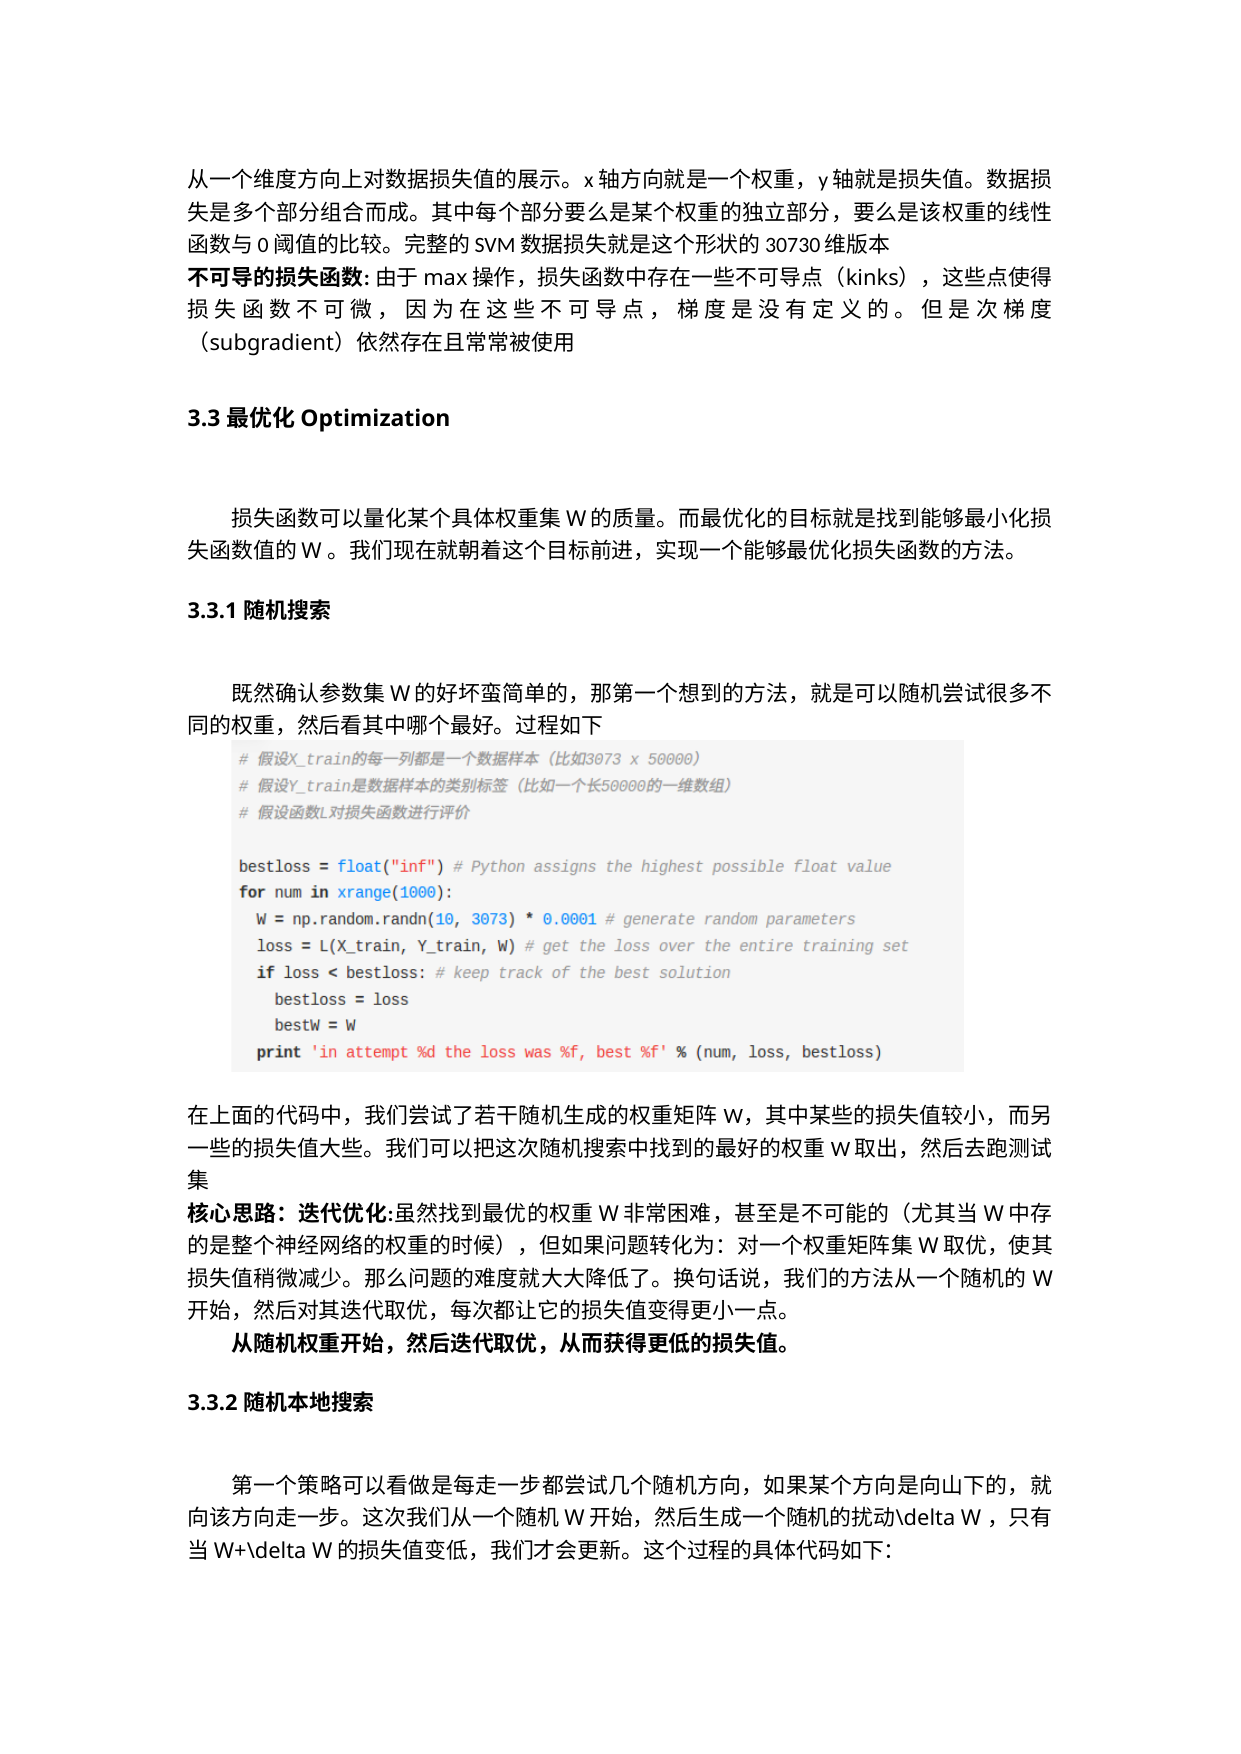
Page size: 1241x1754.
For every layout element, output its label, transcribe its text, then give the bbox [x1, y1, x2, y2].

picture [231, 740, 964, 1072]
subtitle 3.3.1 随机搜索 [187, 592, 1053, 625]
list 第一个策略可以看做是每走一步都尝试几个随机方向，如果某个方向是向山下的，就向该方向走一步。这次我们从一个随机W开始，然后生成一个随机的扰动\delta W ，只有当W+\delta W的损失值变低，我们才会更新。这个过程的具体代码如下： [187, 1467, 1053, 1565]
list 核心思路：迭代优化:虽然找到最优的权重W非常困难，甚至是不可能的（尤其当W中存的是整个神经网络的权重的时候），但如果问题转化为：对一个权重矩阵集W取优，使其损失值稍微减少。那么问题的难度就大大降低了。换句话说，我们的方法从一个随机的W开始，然后对其迭代取优，每次都让它的损失值变得更小一点。 [187, 1195, 1053, 1325]
list 在上面的代码中，我们尝试了若干随机生成的权重矩阵W，其中某些的损失值较小，而另一些的损失值大些。我们可以把这次随机搜索中找到的最好的权重W取出，然后去跑测试集 [187, 1098, 1053, 1195]
list 既然确认参数集W的好坏蛮简单的，那第一个想到的方法，就是可以随机尝试很多不同的权重，然后看其中哪个最好。过程如下 [187, 675, 1053, 740]
list 从随机权重开始，然后迭代取优，从而获得更低的损失值。 [187, 1325, 1053, 1358]
list 不可导的损失函数: 由于max操作，损失函数中存在一些不可导点（kinks），这些点使得损失函数不可微，因为在这些不可导点，梯度是没有定义的。但是次梯度（subgradient）依然存在且常常被使用 [187, 259, 1053, 357]
subtitle 3.3.2 随机本地搜索 [187, 1385, 1053, 1417]
subtitle 3.3 最优化 Optimization [187, 384, 1053, 449]
list 从一个维度方向上对数据损失值的展示。x轴方向就是一个权重，y轴就是损失值。数据损失是多个部分组合而成。其中每个部分要么是某个权重的独立部分，要么是该权重的线性函数与0阈值的比较。完整的SVM数据损失就是这个形状的30730维版本 [187, 162, 1053, 259]
list 损失函数可以量化某个具体权重集W的质量。而最优化的目标就是找到能够最小化损失函数值的W 。我们现在就朝着这个目标前进，实现一个能够最优化损失函数的方法。 [187, 500, 1053, 565]
